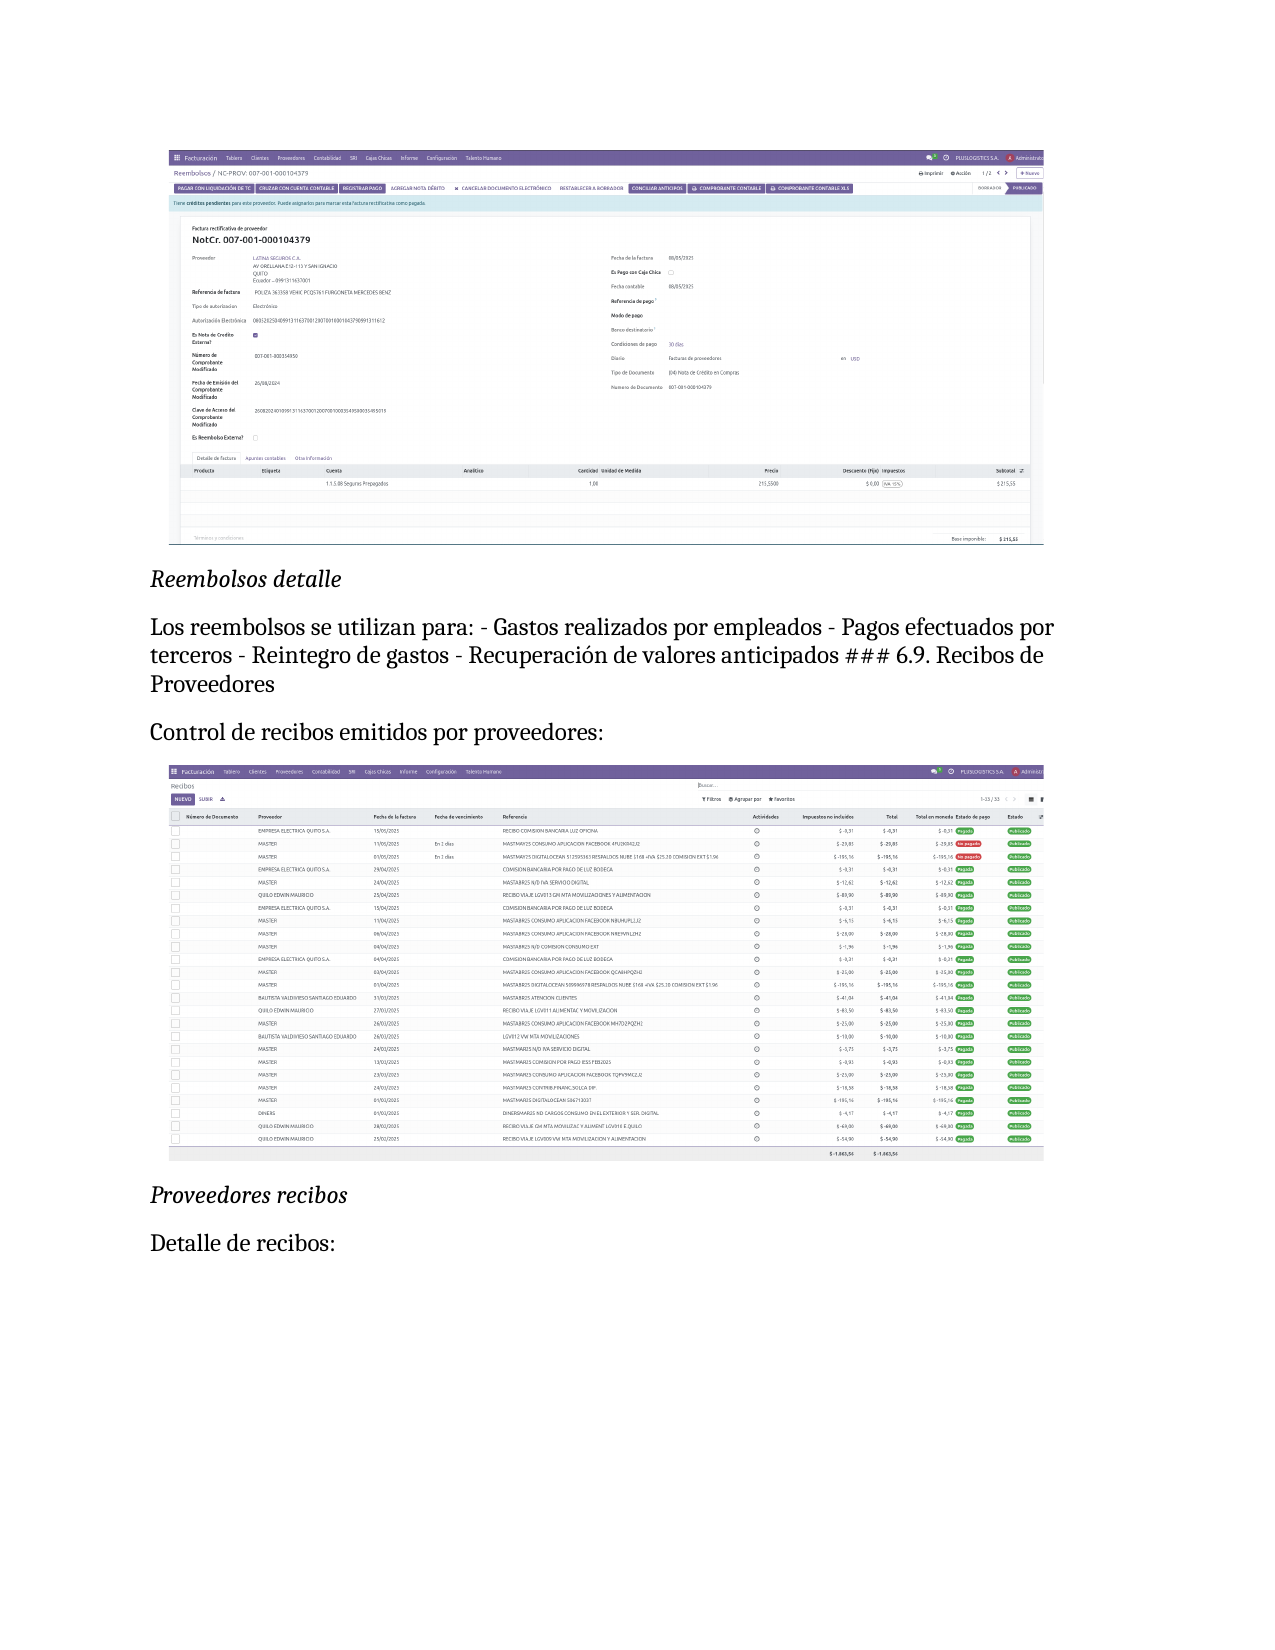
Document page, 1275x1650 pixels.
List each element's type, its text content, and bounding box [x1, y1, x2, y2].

text Detalle de recibos: [150, 1228, 1125, 1257]
text Control de recibos emitidos por proveedores: [150, 717, 1125, 746]
text Proveedores recibos [150, 1181, 1125, 1210]
text Los reembolsos se utilizan para: - Gastos realizados por empleados - Pagos efectuados por terceros - Reintegro de gastos - Recuperación de valores anticipados ### 6.9. Recibos de Proveedores [150, 612, 1125, 699]
picture [168, 765, 1044, 1161]
text Reembolsos detalle [150, 565, 1125, 594]
picture [168, 150, 1044, 545]
